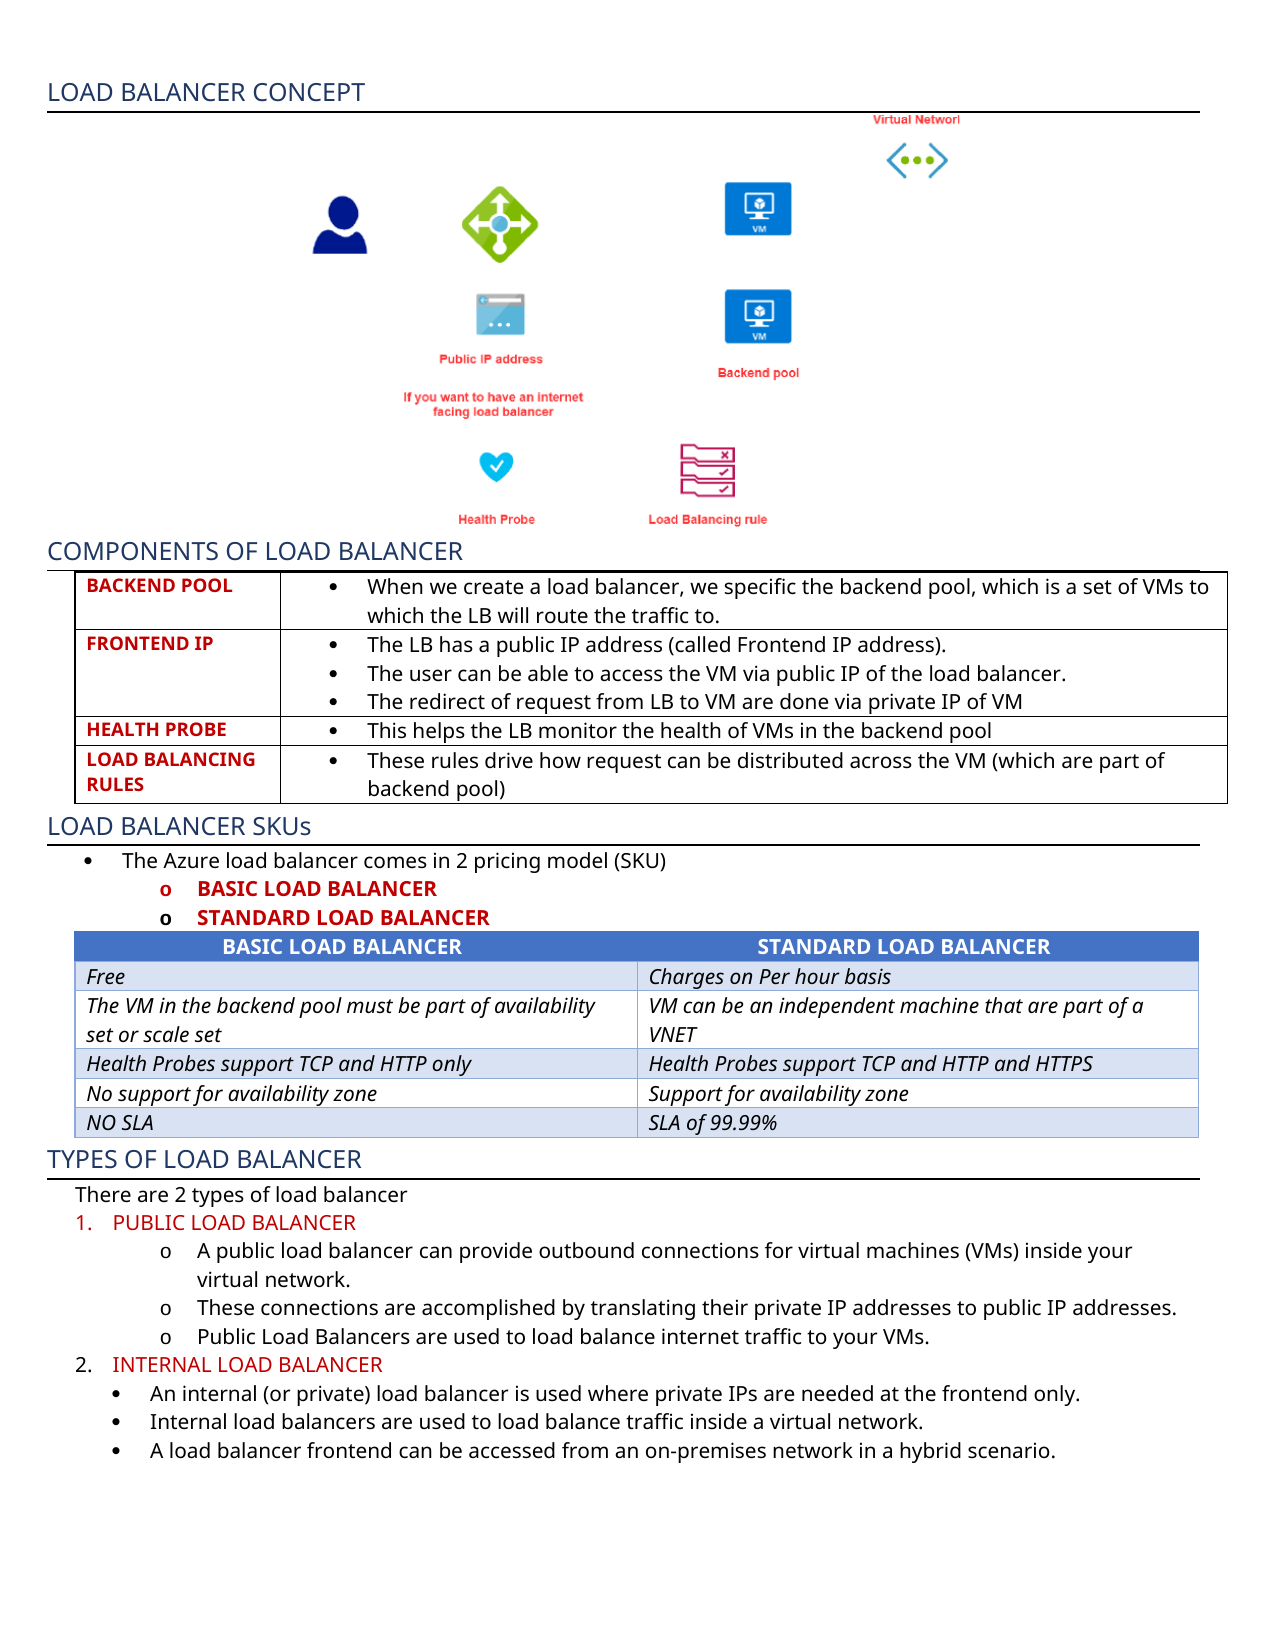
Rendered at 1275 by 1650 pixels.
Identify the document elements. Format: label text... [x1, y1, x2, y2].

table_cell Health Probes support TCP and HTTP and HTTPS [638, 1049, 1198, 1078]
list A load balancer frontend can be accessed from an on-premises network in a hybrid scenario. [112, 1436, 1200, 1464]
table_cell The LB has a public IP address (called Frontend IP address). The user can be able to access the VM via public IP of the load balancer. The redirect of request from LB to VM are done via private IP of VM [281, 630, 1227, 716]
subtitle COMPONENTS OF LOAD BALANCER [47, 534, 1200, 570]
table_cell The VM in the backend pool must be part of availability set or scale set [76, 991, 637, 1048]
table_cell No support for availability zone [76, 1079, 637, 1107]
list A public load balancer can provide outbound connections for virtual machines (VMs) inside your virtual network. [159, 1237, 1200, 1293]
text There are 2 types of load balancer [75, 1180, 1200, 1208]
table_cell Free [76, 962, 637, 990]
list BASIC LOAD BALANCER [159, 874, 1200, 903]
table_cell VM can be an independent machine that are part of a VNET [638, 991, 1198, 1048]
table_cell Support for availability zone [638, 1079, 1198, 1107]
list INTERNAL LOAD BALANCER [75, 1351, 1200, 1379]
table_cell This helps the LB monitor the health of VMs in the backend pool [281, 717, 1227, 745]
table_header BASIC LOAD BALANCER [76, 933, 637, 961]
table_cell These rules drive how request can be distributed across the VM (which are part of backend pool) [281, 746, 1227, 803]
subtitle LOAD BALANCER CONCEPT [47, 75, 1200, 111]
list STANDARD LOAD BALANCER [159, 903, 1200, 931]
list Internal load balancers are used to load balance traffic inside a virtual network. [112, 1407, 1200, 1436]
subtitle LOAD BALANCER SKUs [47, 808, 1200, 844]
picture [287, 113, 960, 530]
list PUBLIC LOAD BALANCER [75, 1208, 1200, 1237]
list The Azure load balancer comes in 2 pricing model (SKU) [84, 846, 1200, 874]
table_cell Charges on Per hour basis [638, 962, 1198, 990]
table_header STANDARD LOAD BALANCER [638, 933, 1198, 961]
table_cell HEALTH PROBE [76, 717, 280, 745]
subtitle TYPES OF LOAD BALANCER [47, 1142, 1200, 1178]
table_cell NO SLA [76, 1108, 637, 1137]
table_header When we create a load balancer, we specific the backend pool, which is a set of VMs to which the LB will route the traffic to. [281, 573, 1227, 629]
list An internal (or private) load balancer is used where private IPs are needed at the frontend only. [112, 1379, 1200, 1407]
table_cell SLA of 99.99% [638, 1108, 1198, 1137]
list Public Load Balancers are used to load balance internet traffic to your VMs. [159, 1322, 1200, 1351]
table_cell Health Probes support TCP and HTTP only [76, 1049, 637, 1078]
list These connections are accomplished by translating their private IP addresses to public IP addresses. [159, 1293, 1200, 1322]
table_header BACKEND POOL [76, 573, 280, 629]
table_cell LOAD BALANCING RULES [76, 746, 280, 803]
table_cell FRONTEND IP [76, 630, 280, 716]
